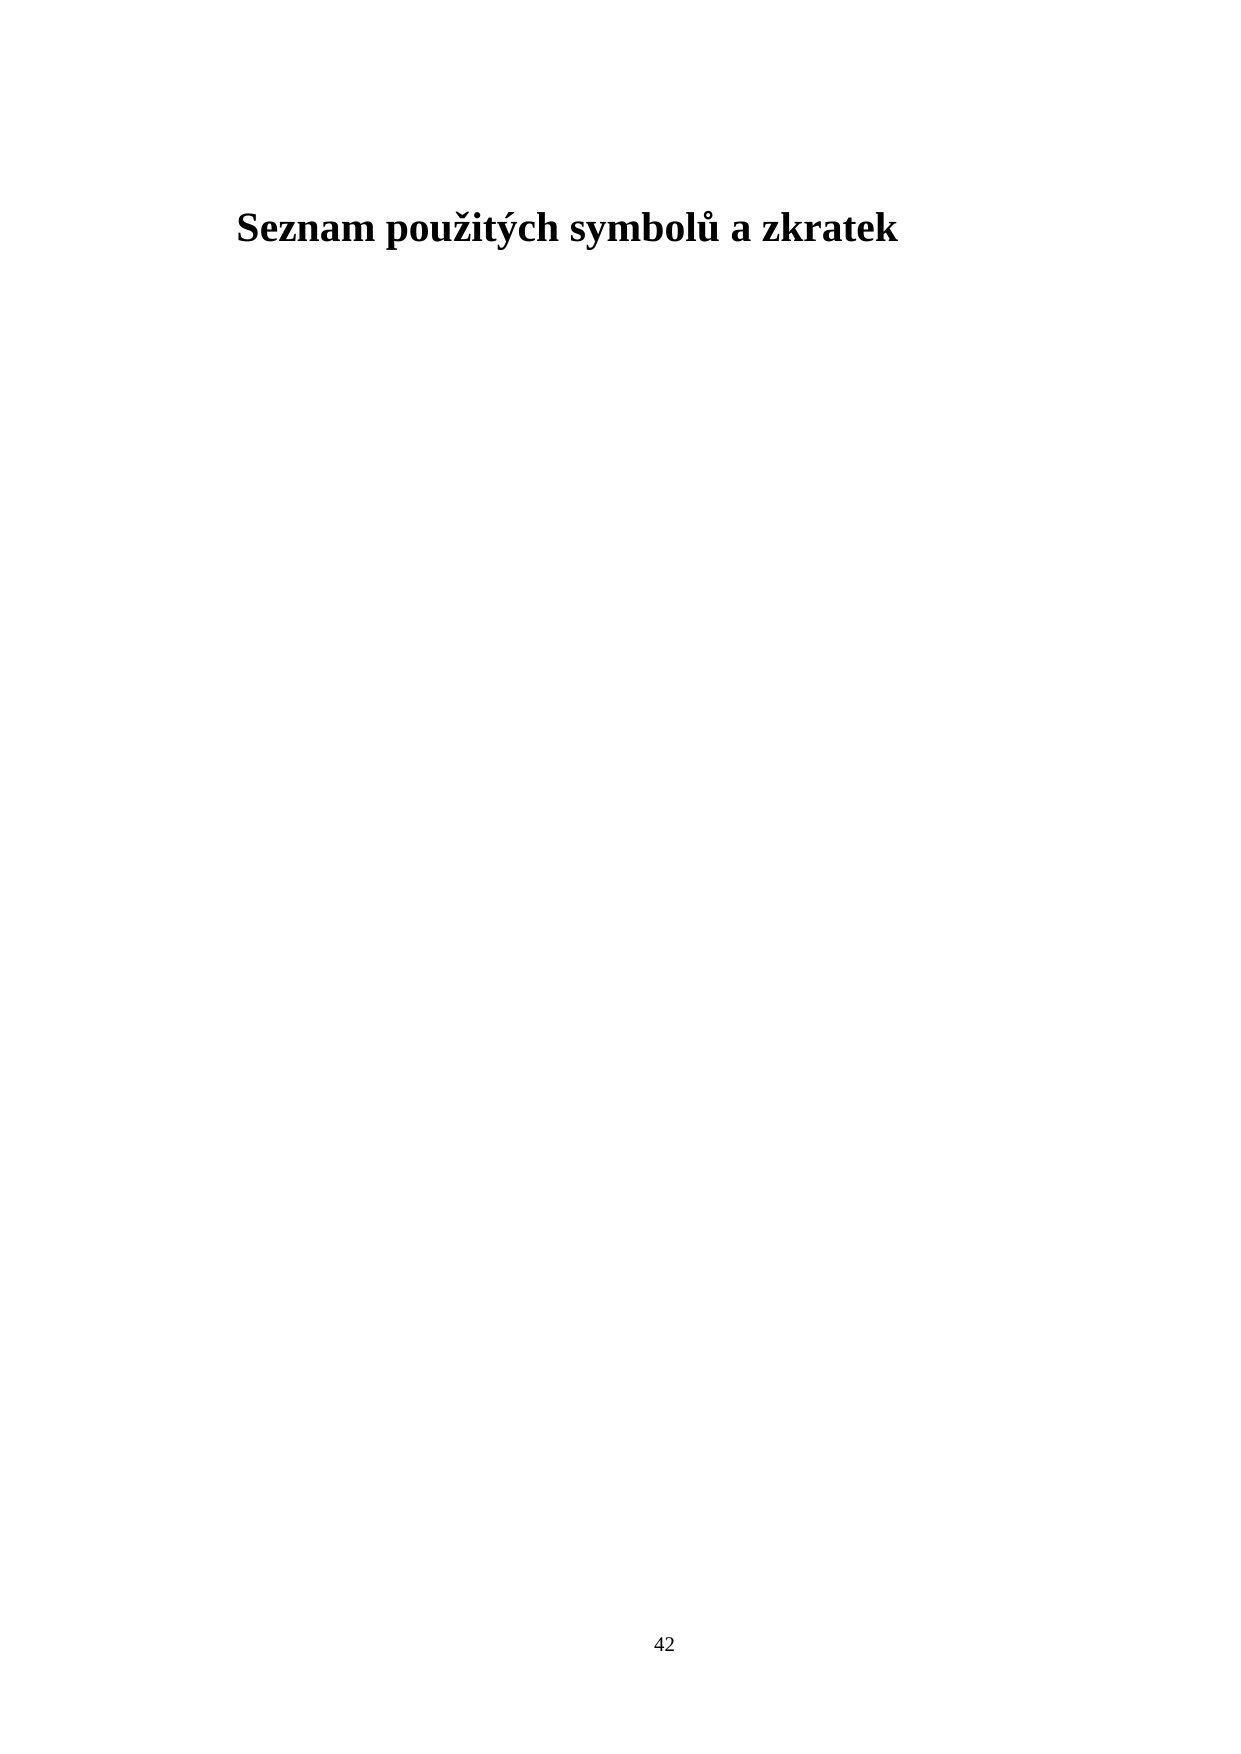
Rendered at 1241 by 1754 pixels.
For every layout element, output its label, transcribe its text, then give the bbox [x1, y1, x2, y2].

text Seznam použitých symbolů a zkratek [236, 202, 1092, 250]
